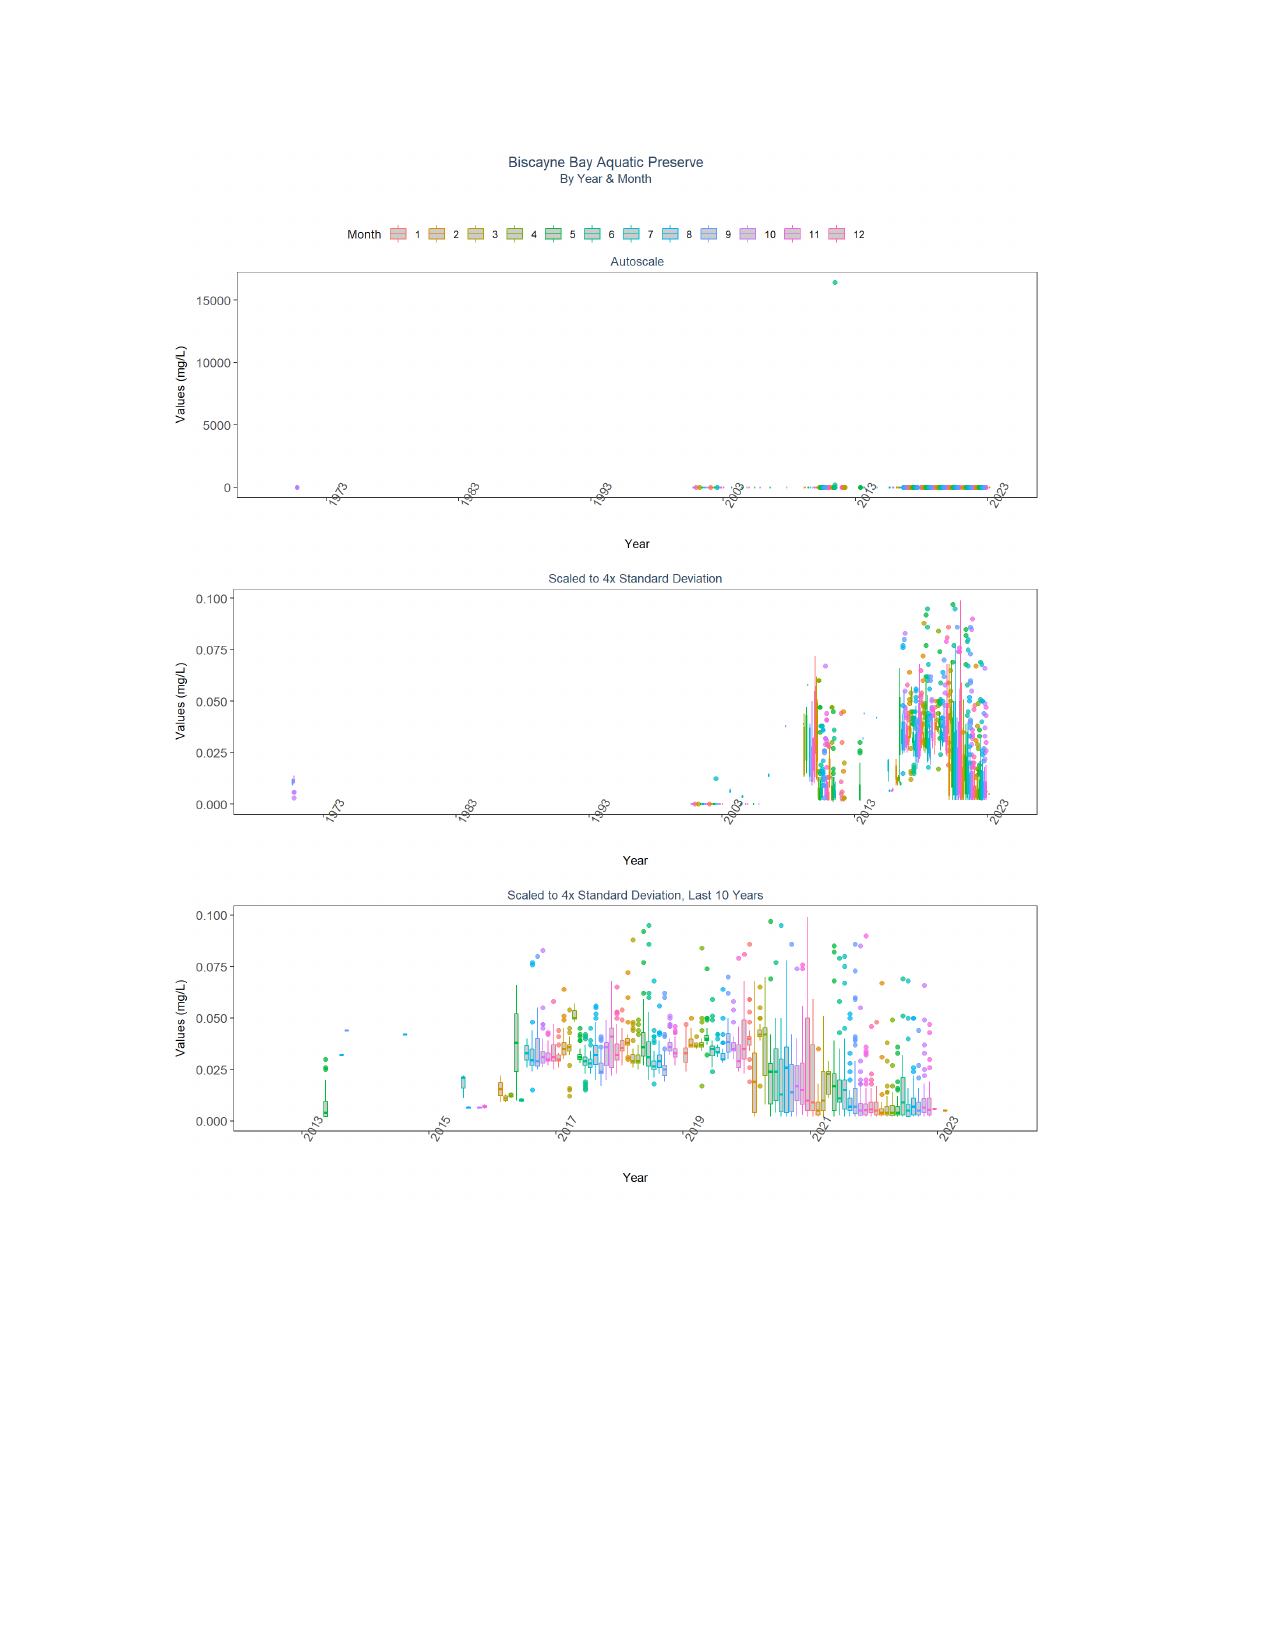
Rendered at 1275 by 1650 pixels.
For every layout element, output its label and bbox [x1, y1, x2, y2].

picture [168, 150, 1044, 1200]
